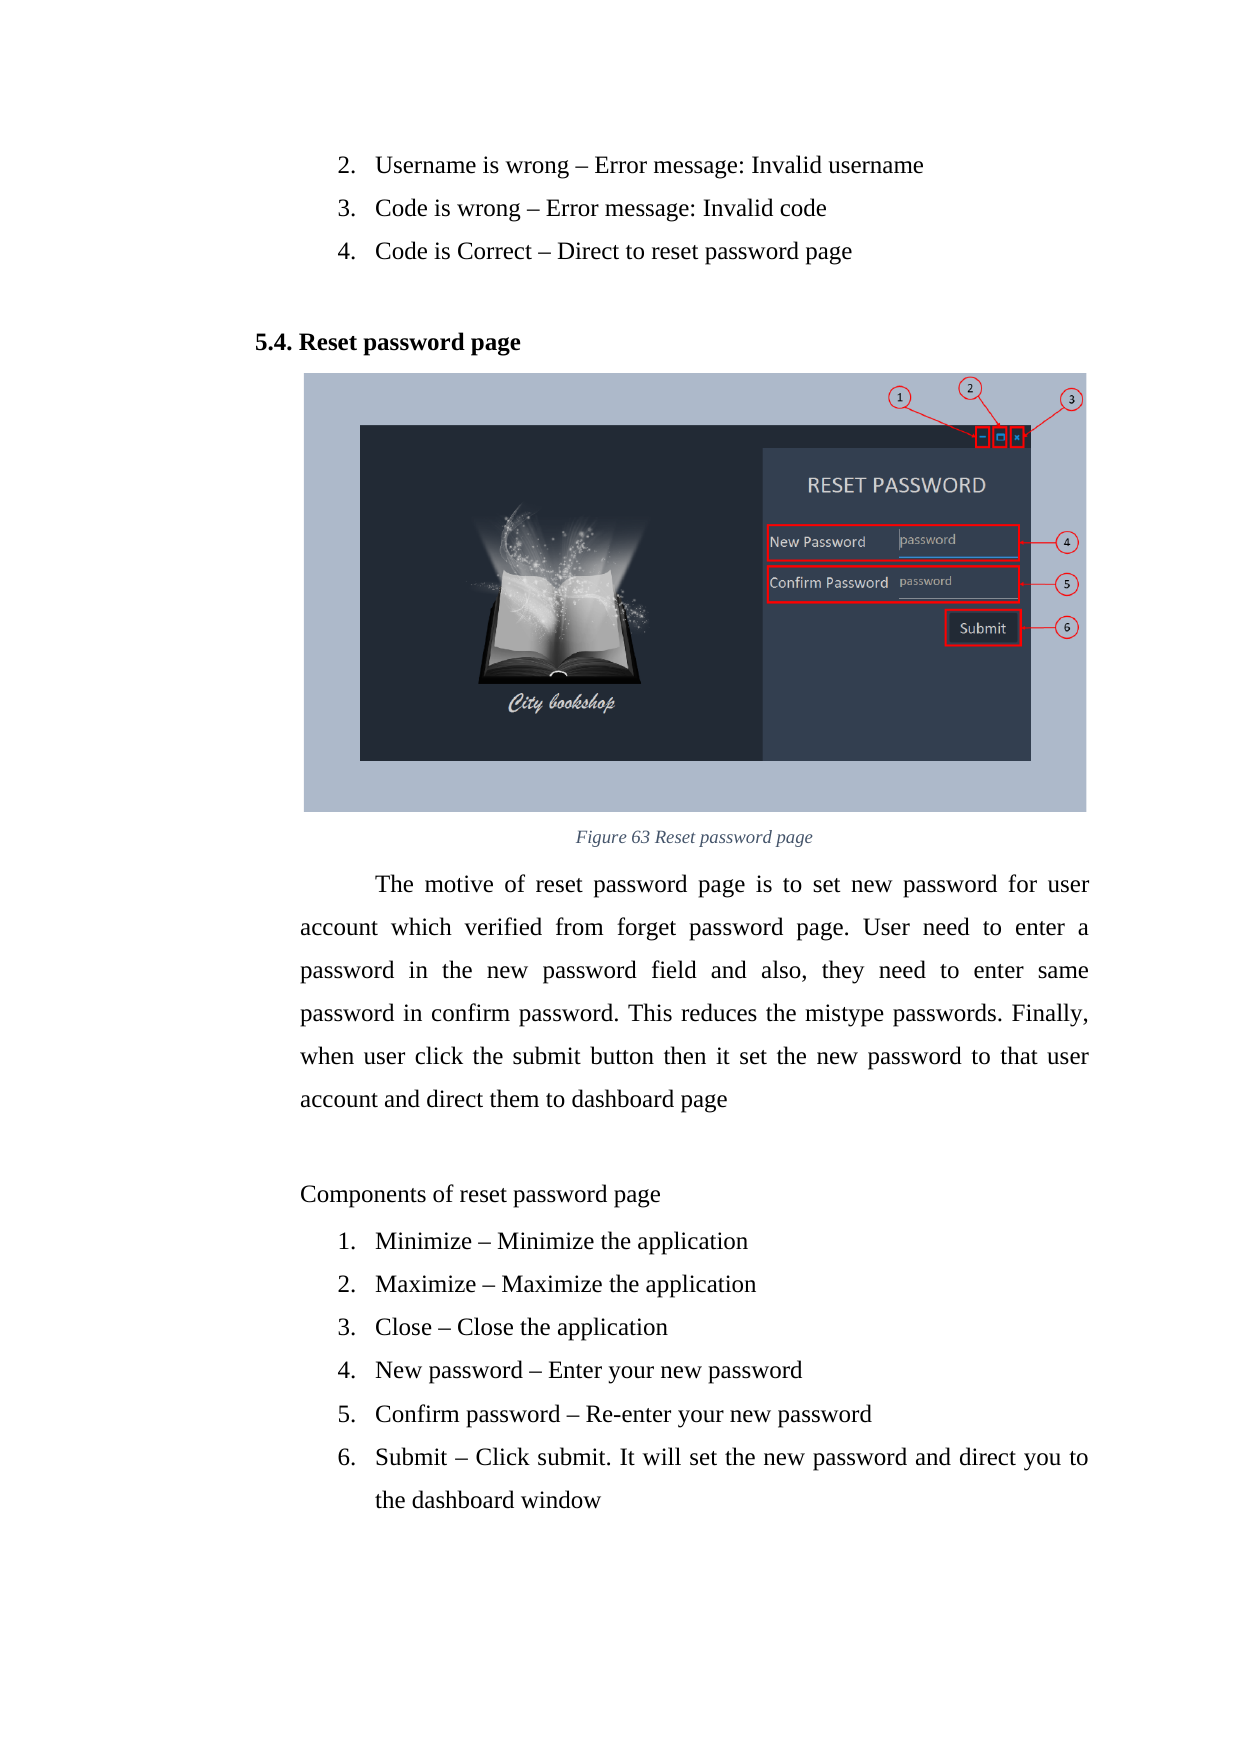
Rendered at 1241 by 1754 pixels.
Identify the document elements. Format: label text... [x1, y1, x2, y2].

list Confirm password – Re-enter your new password [337, 1399, 1090, 1427]
subtitle 5.4. Reset password page [255, 327, 1090, 355]
picture [303, 373, 1087, 812]
list Submit – Click submit. It will set the new password and direct you to the dashboard window [337, 1442, 1090, 1514]
list Minimize – Minimize the application [337, 1226, 1090, 1255]
list Username is wrong – Error message: Invalid username [337, 150, 1090, 179]
text The motive of reset password page is to set new password for user account which verified from forget password page. User need to enter a password in the new password field and also, they need to enter same password in confirm password. This reduces the mistype passwords. Finally, when user click the submit button then it set the new password to that user account and direct them to dashboard page [300, 869, 1090, 1113]
list Maximize – Maximize the application [337, 1269, 1090, 1298]
list New password – Enter your new password [337, 1356, 1090, 1384]
text Components of reset password page [225, 1179, 1090, 1208]
text Figure 63 Reset password page [225, 826, 1090, 848]
list Close – Close the application [337, 1312, 1090, 1341]
list Code is Correct – Direct to reset password page [337, 236, 1090, 265]
list Code is wrong – Error message: Invalid code [337, 193, 1090, 222]
